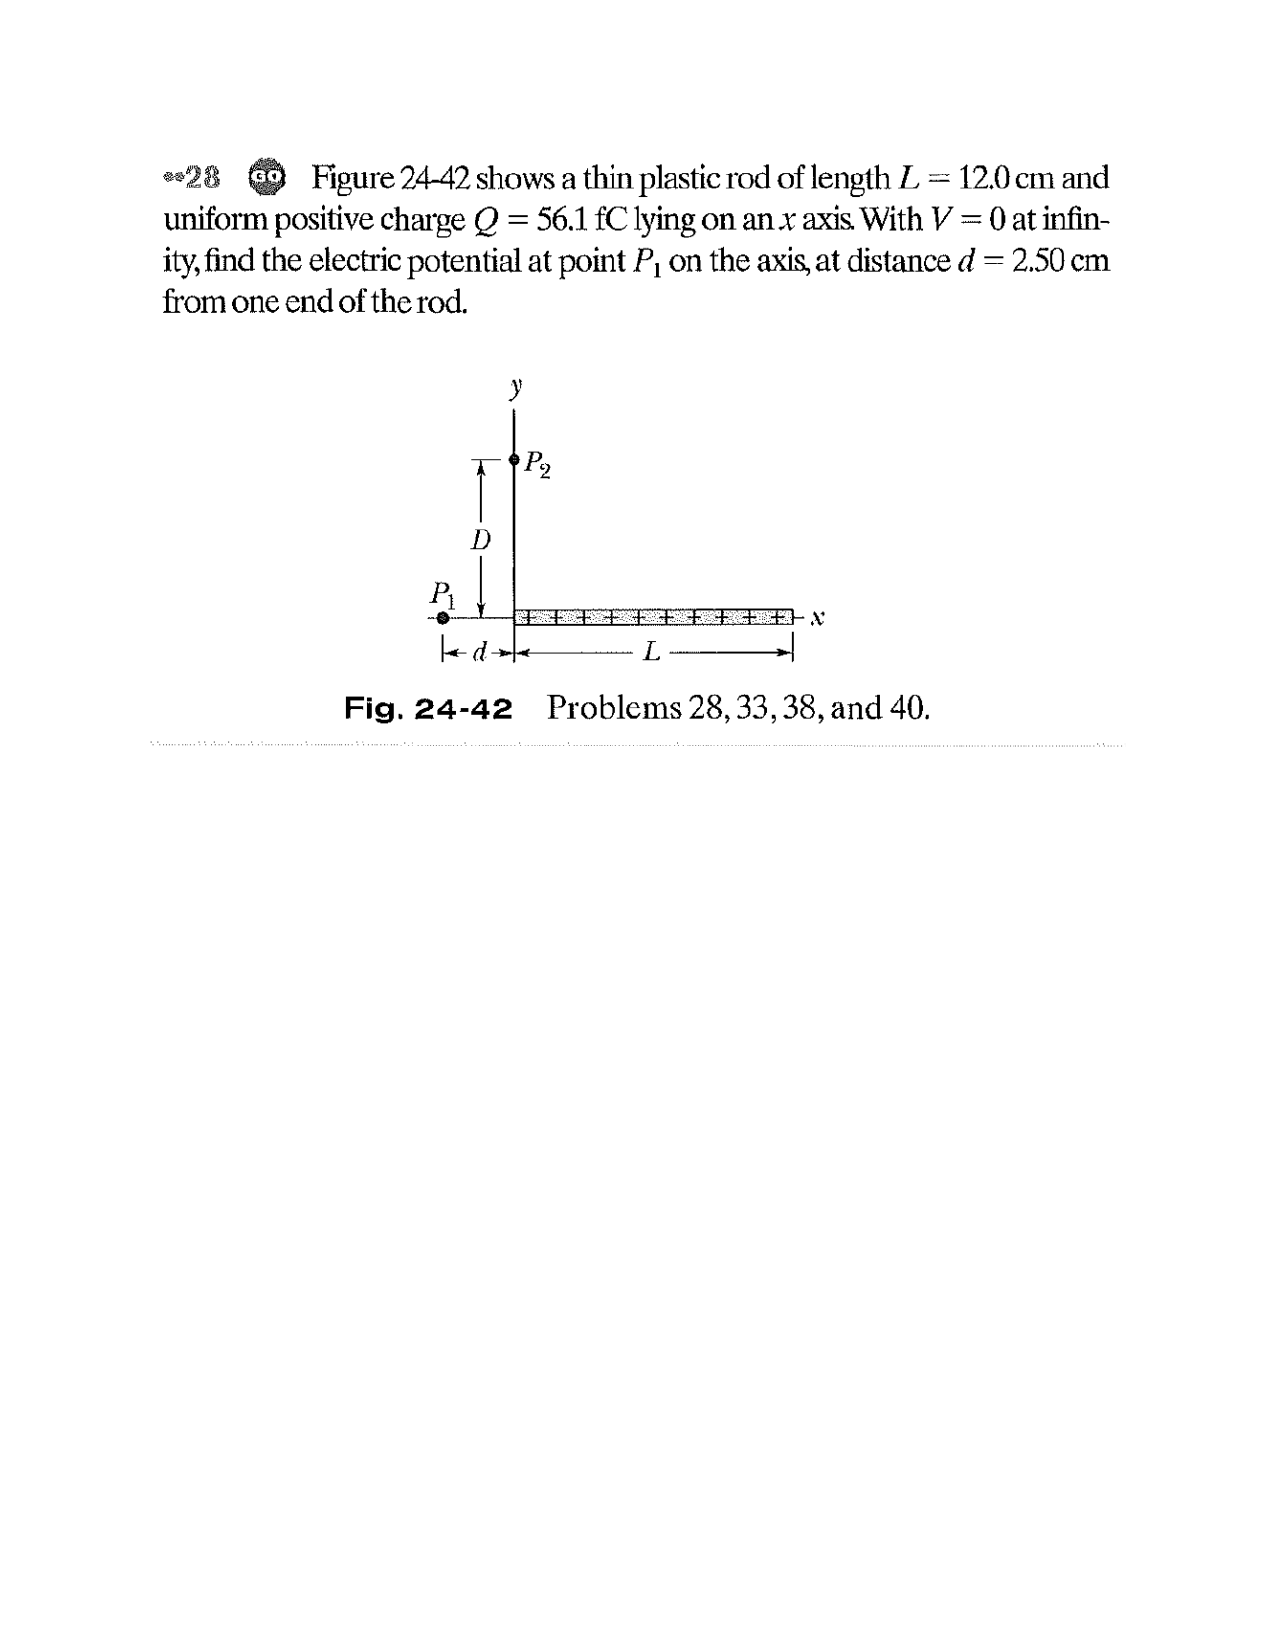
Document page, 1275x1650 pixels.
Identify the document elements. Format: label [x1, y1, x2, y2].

picture [150, 150, 1125, 758]
